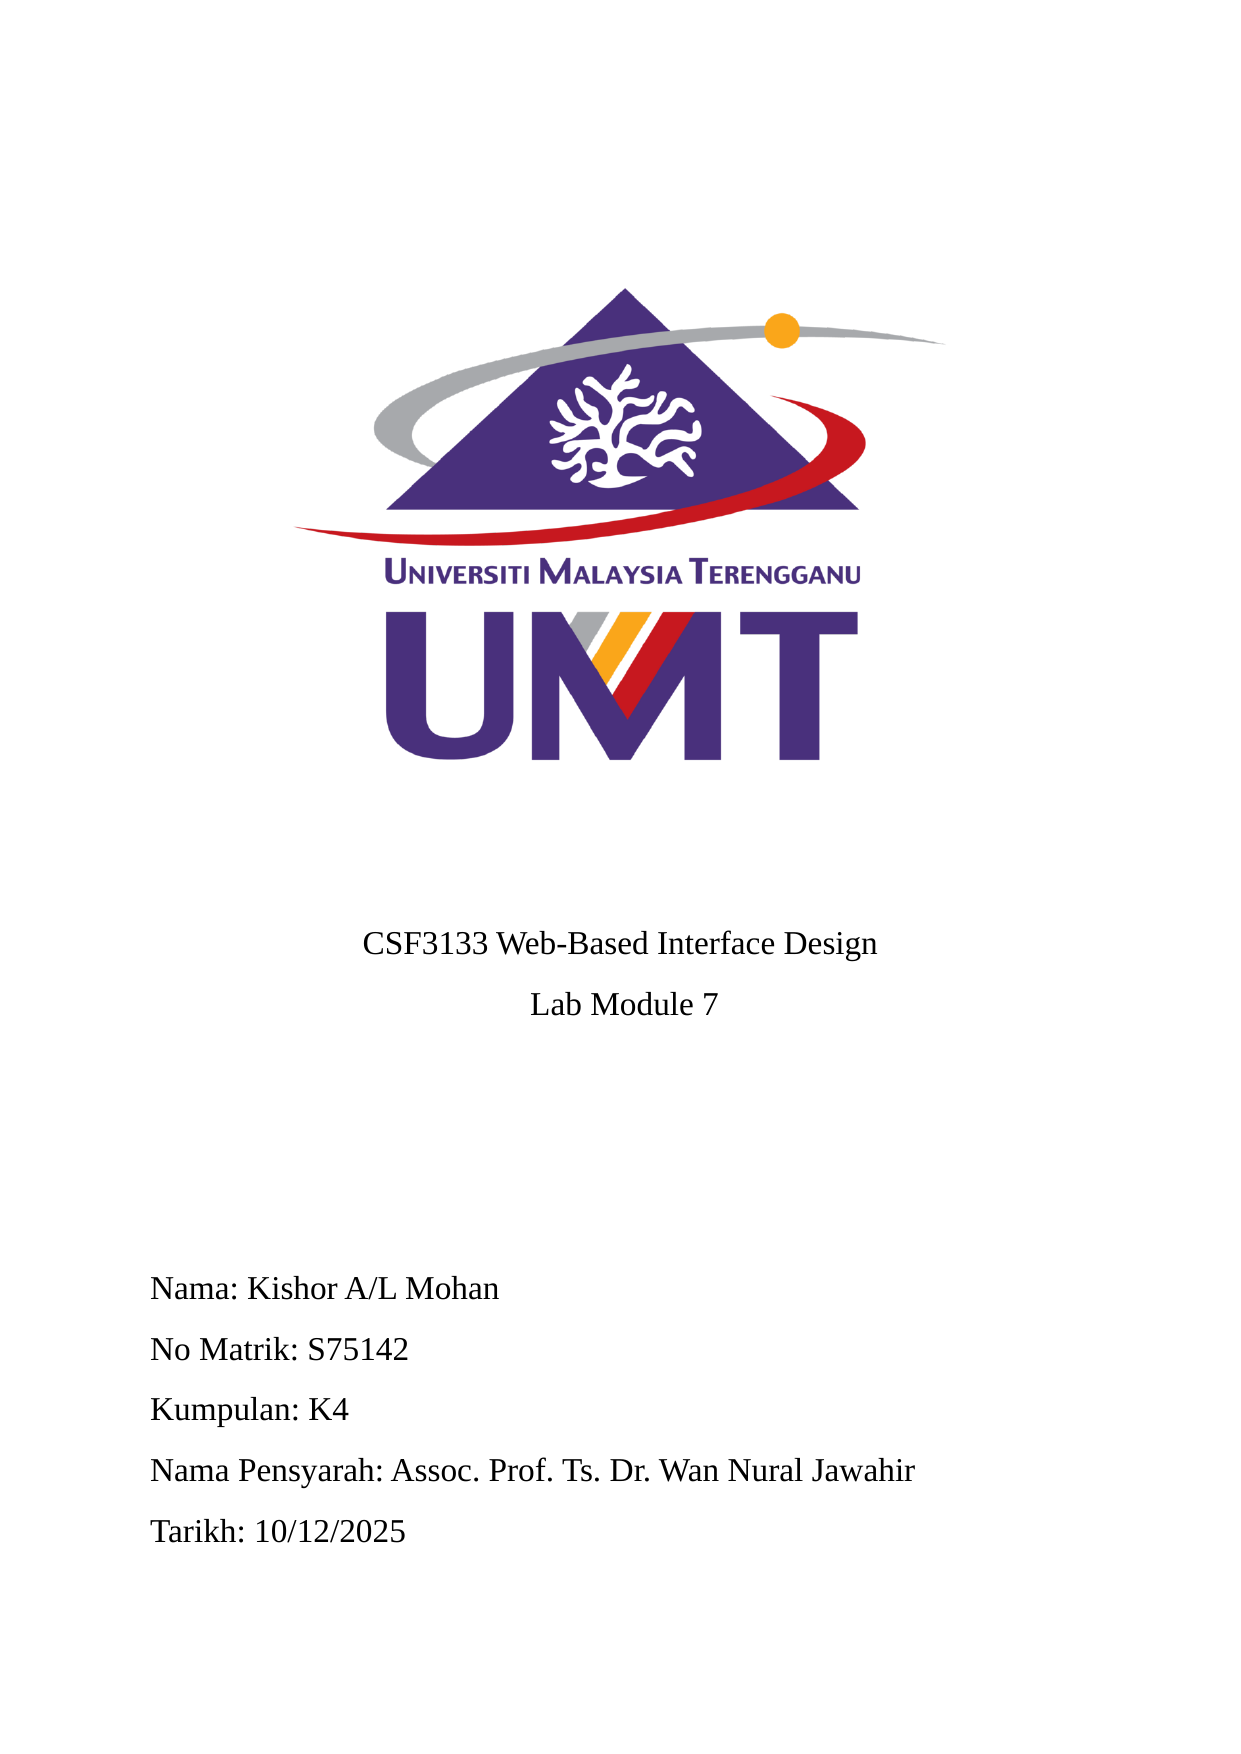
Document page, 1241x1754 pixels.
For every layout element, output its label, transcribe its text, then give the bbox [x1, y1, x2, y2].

text Nama Pensyarah: Assoc. Prof. Ts. Dr. Wan Nural Jawahir [150, 1450, 1090, 1488]
picture [274, 271, 966, 780]
text Nama: Kishor A/L Mohan [150, 1268, 1090, 1306]
text Lab Module 7 [150, 984, 1090, 1022]
text CSF3133 Web-Based Interface Design [150, 923, 1090, 962]
text Kumpulan: K4 [150, 1389, 1090, 1428]
text No Matrik: S75142 [150, 1329, 1090, 1367]
text Tarikh: 10/12/2025 [150, 1511, 1090, 1549]
